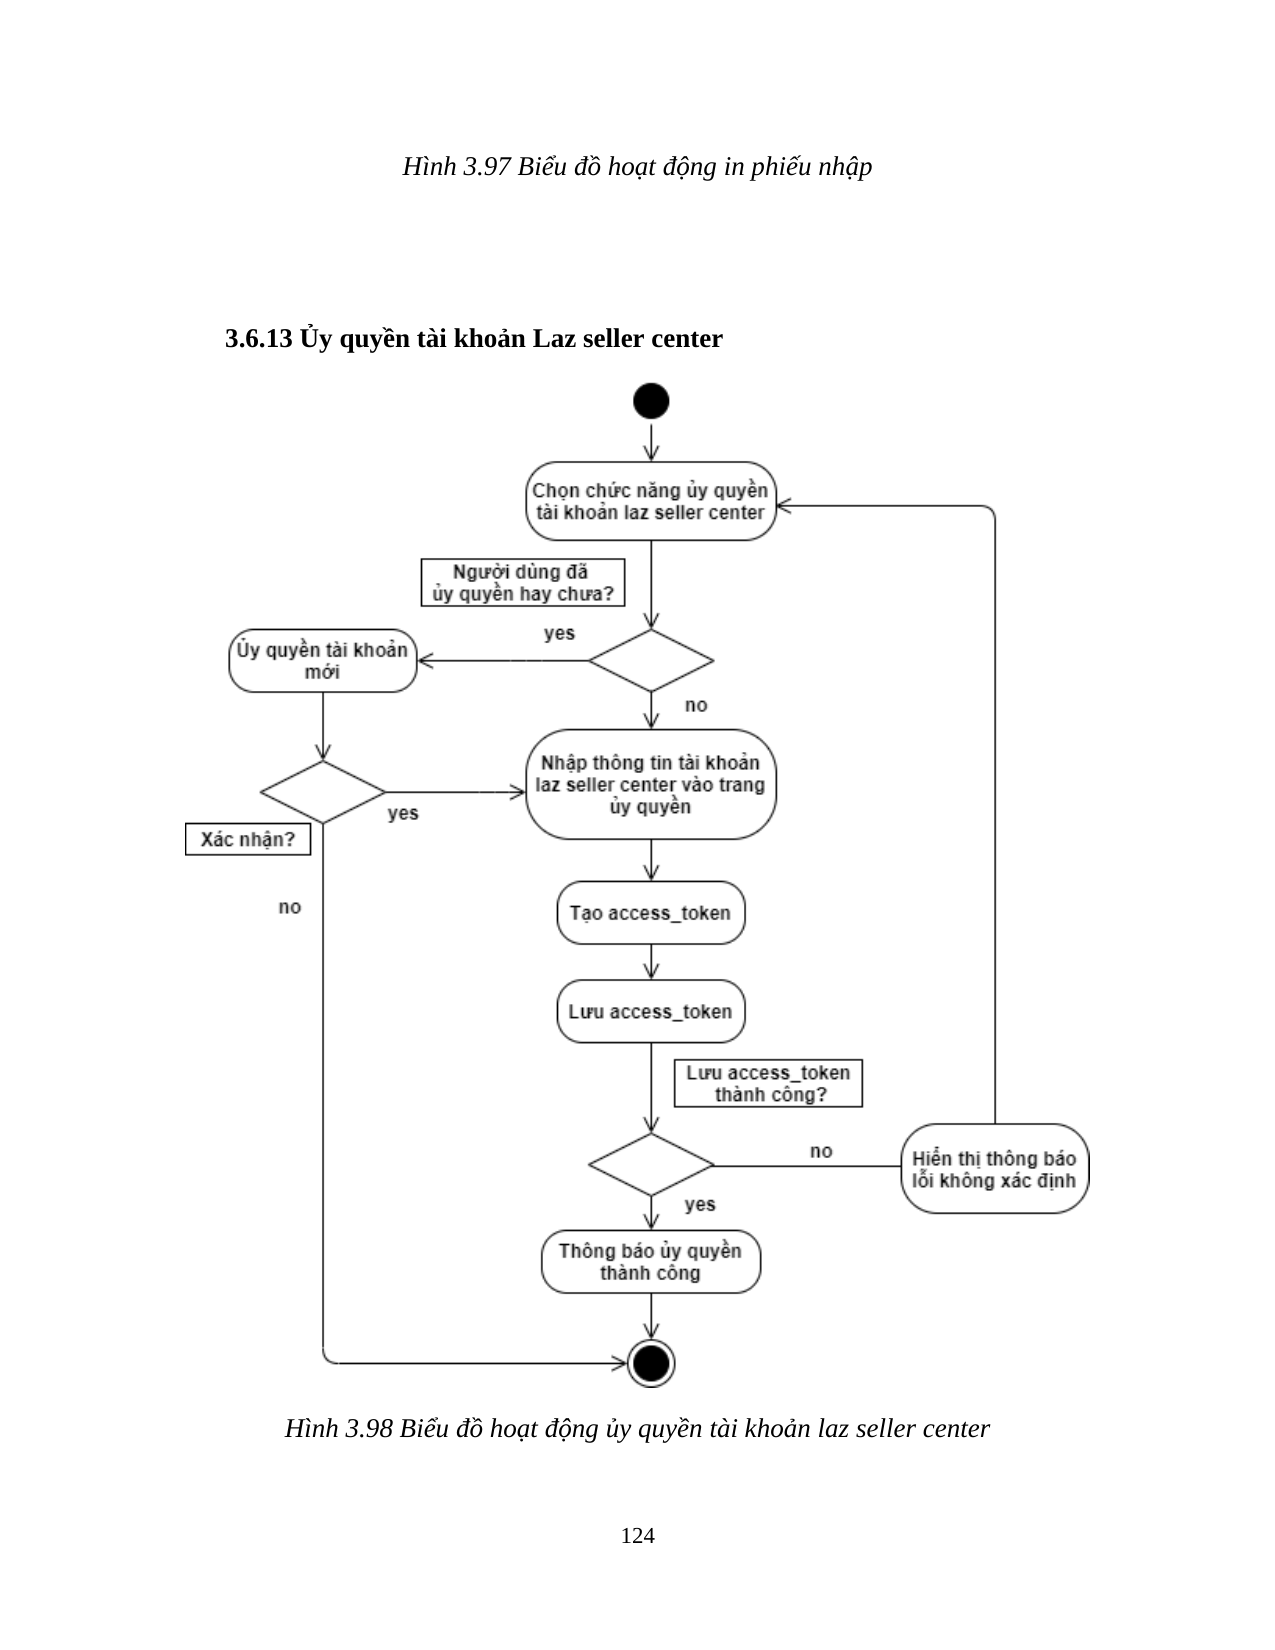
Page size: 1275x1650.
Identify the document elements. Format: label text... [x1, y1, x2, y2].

subtitle 3.6.13 Ủy quyền tài khoản Laz seller center [150, 322, 1125, 353]
picture [185, 377, 1090, 1388]
text Hình 3.98 Biểu đồ hoạt động ủy quyền tài khoản laz seller center [150, 1412, 1125, 1443]
text Hình 3.97 Biểu đồ hoạt động in phiếu nhập [150, 150, 1125, 181]
